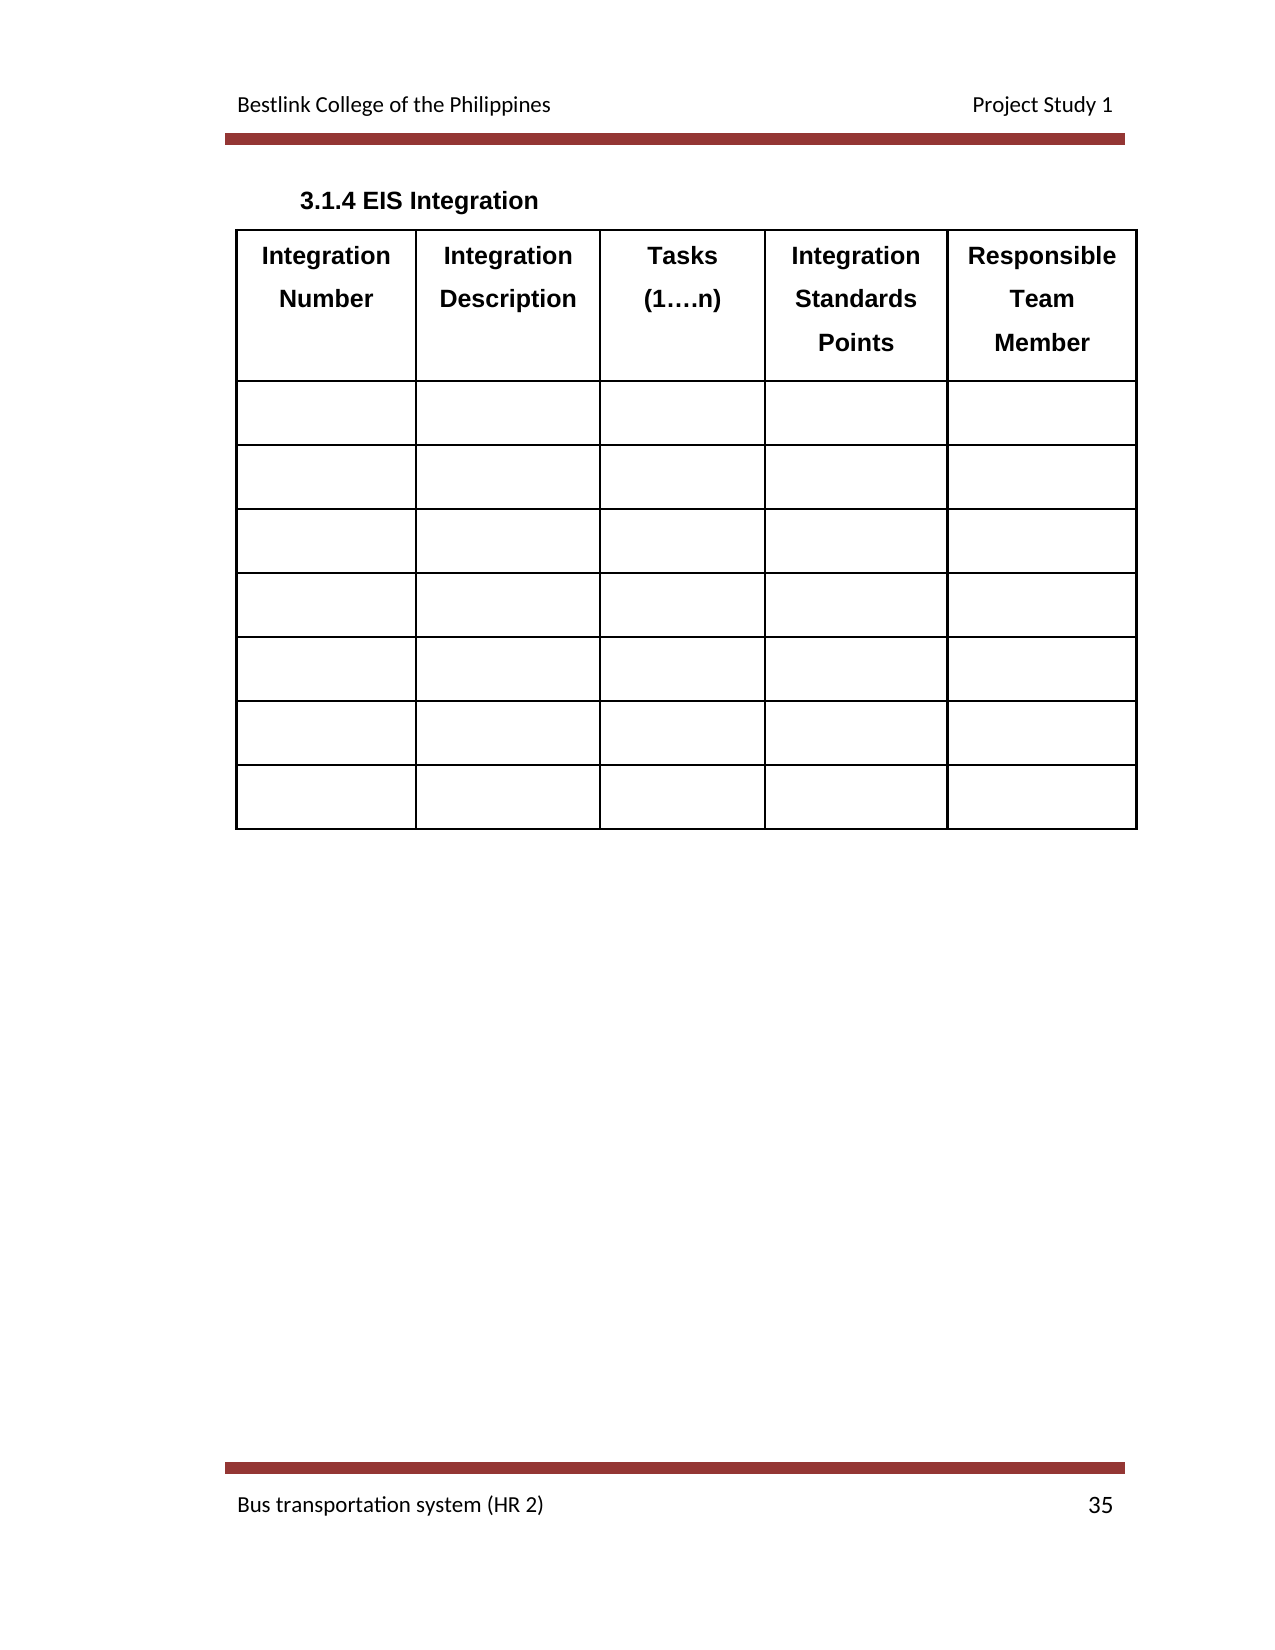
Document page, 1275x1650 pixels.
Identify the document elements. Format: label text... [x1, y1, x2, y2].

table_header Tasks (1….n) [601, 231, 764, 380]
table_cell [949, 638, 1135, 700]
table_cell [766, 510, 946, 572]
table_cell [601, 446, 764, 508]
table_cell [601, 574, 764, 636]
table_cell [949, 766, 1135, 828]
table_cell [949, 574, 1135, 636]
table_cell [601, 702, 764, 764]
table_cell [417, 638, 599, 700]
table_cell [238, 702, 415, 764]
table_cell [601, 382, 764, 444]
table_cell [238, 382, 415, 444]
table_cell [949, 702, 1135, 764]
table_header Responsible Team Member [949, 231, 1135, 380]
table_cell [417, 382, 599, 444]
table_cell [949, 382, 1135, 444]
table_header Integration Description [417, 231, 599, 380]
table_cell [601, 638, 764, 700]
table_cell [238, 510, 415, 572]
table_cell [949, 446, 1135, 508]
text 3.1.4 EIS Integration [300, 186, 1125, 214]
table_cell [766, 766, 946, 828]
table_cell [238, 638, 415, 700]
table_cell [238, 446, 415, 508]
table_cell [766, 382, 946, 444]
table_cell [417, 510, 599, 572]
table_cell [601, 766, 764, 828]
table_cell [417, 766, 599, 828]
table_cell [238, 574, 415, 636]
table_cell [417, 574, 599, 636]
table_cell [417, 702, 599, 764]
table_cell [766, 446, 946, 508]
table_cell [417, 446, 599, 508]
table_cell [766, 574, 946, 636]
table_header Integration Standards Points [766, 231, 946, 380]
table_cell [766, 638, 946, 700]
table_cell [238, 766, 415, 828]
table_cell [766, 702, 946, 764]
table_cell [601, 510, 764, 572]
table_header Integration Number [238, 231, 415, 380]
table_cell [949, 510, 1135, 572]
